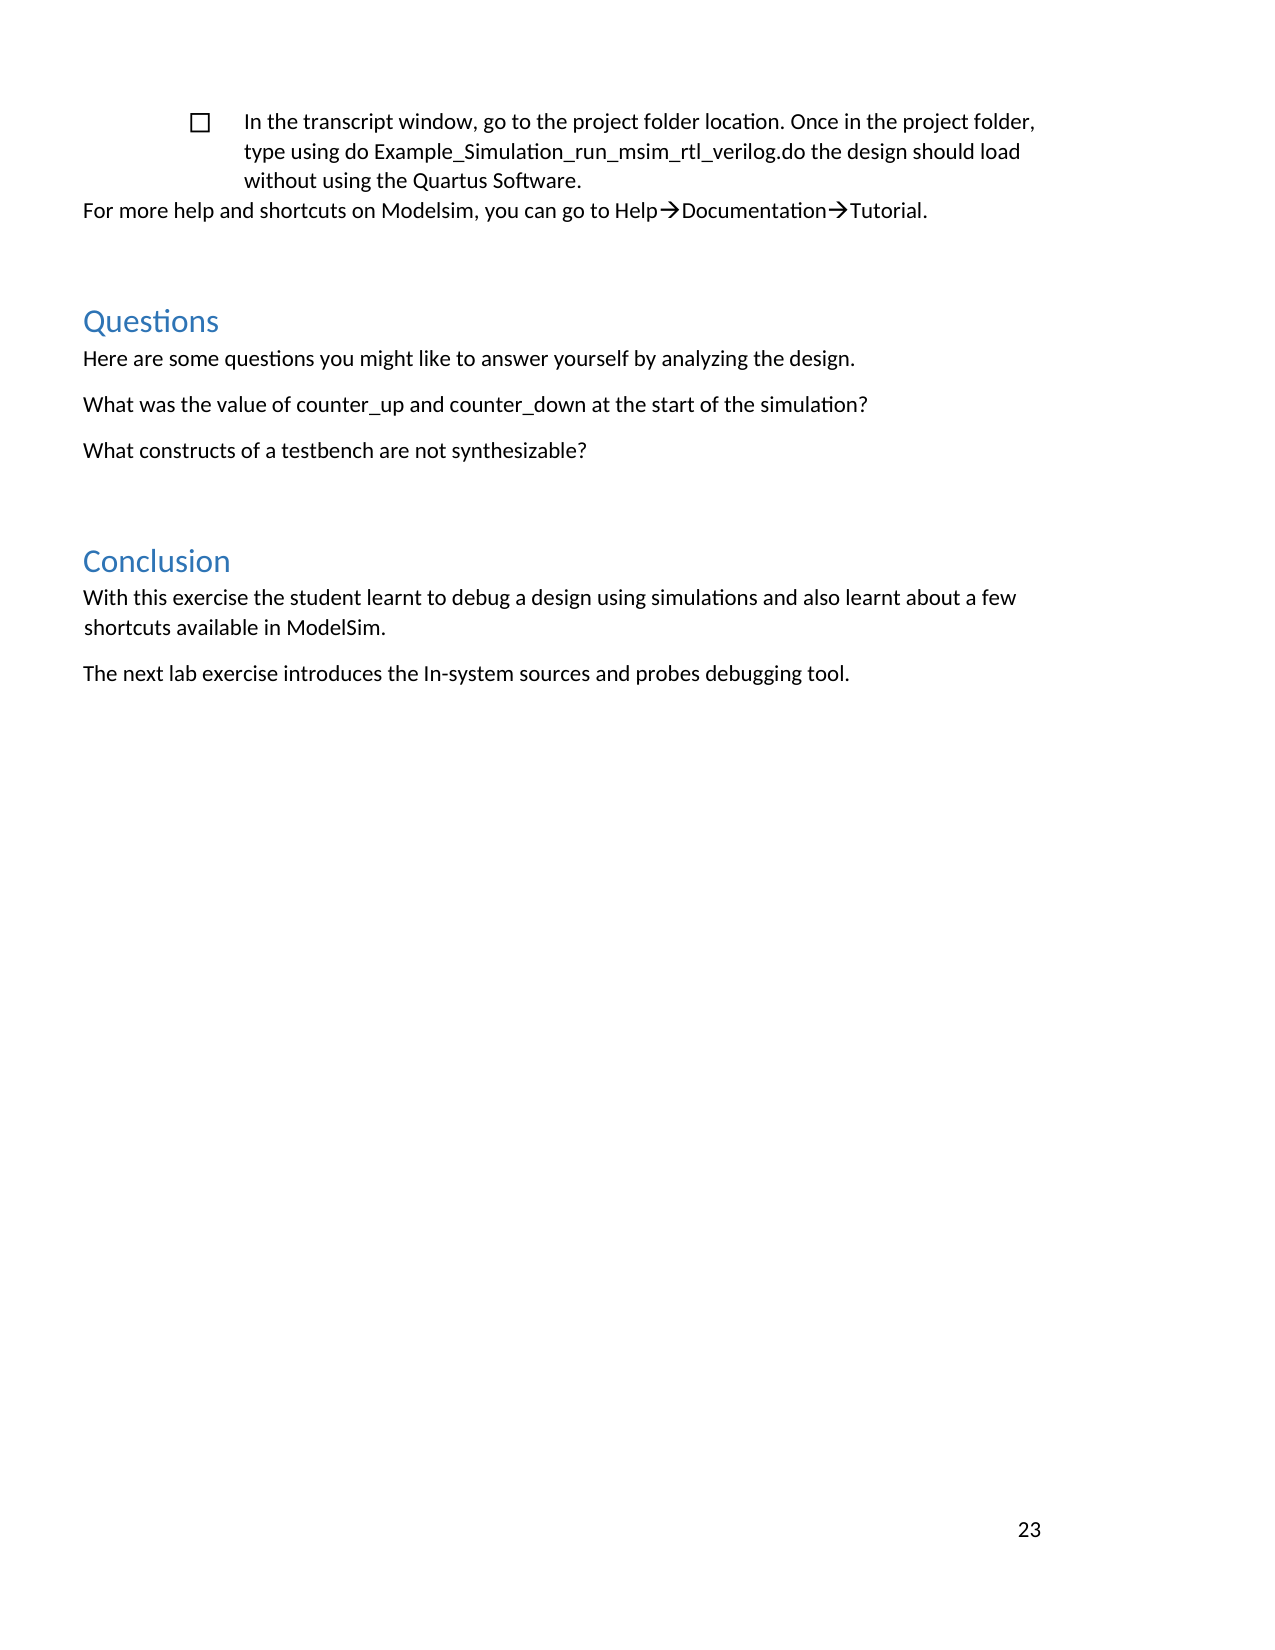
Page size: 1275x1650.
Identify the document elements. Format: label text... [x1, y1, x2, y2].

subtitle Conclusion [83, 539, 1172, 580]
text What constructs of a testbench are not synthesizable? [83, 436, 1041, 464]
list In the transcript window, go to the project folder location. Once in the project folder, type using do Example_Simulation_run_msim_rtl_verilog.do the design should load without using the Quartus Software. [206, 105, 1041, 194]
text Here are some questions you might like to answer yourself by analyzing the design. [83, 344, 1041, 372]
text For more help and shortcuts on Modelsim, you can go to HelpDocumentationTutorial. [83, 196, 1041, 224]
text The next lab exercise introduces the In-system sources and probes debugging tool. [83, 659, 1041, 687]
subtitle Questions [83, 300, 1172, 340]
text What was the value of counter_up and counter_down at the start of the simulation? [83, 390, 1041, 418]
text With this exercise the student learnt to debug a design using simulations and also learnt about a few shortcuts available in ModelSim. [83, 583, 1041, 641]
